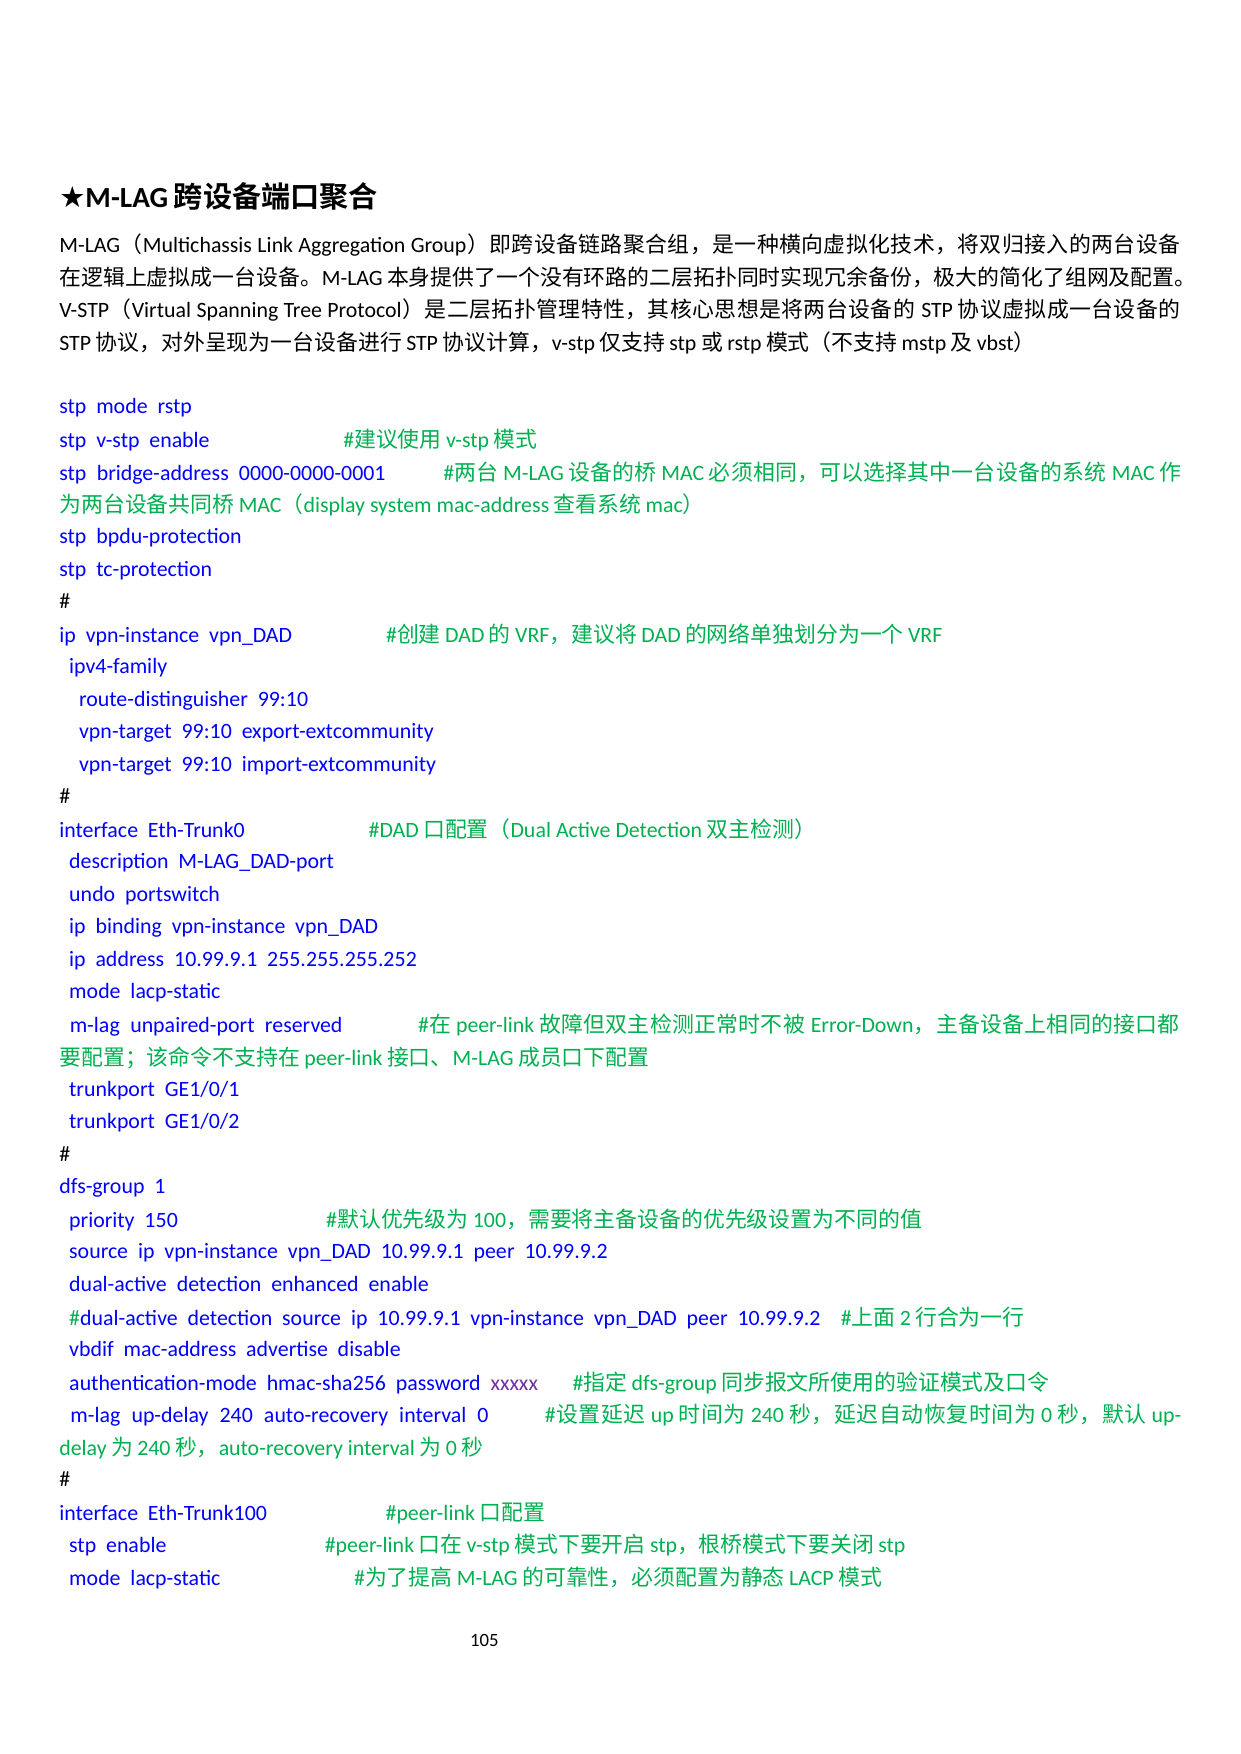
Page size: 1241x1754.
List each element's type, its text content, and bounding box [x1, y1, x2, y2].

text # [59, 584, 1181, 617]
text interface Eth-Trunk0 #DAD口配置（Dual Active Detection双主检测） [59, 812, 1181, 844]
text mode lacp-static [59, 974, 1181, 1007]
text priority 150 #默认优先级为100，需要将主备设备的优先级设置为不同的值 [59, 1202, 1181, 1234]
text ipv4-family [59, 649, 1181, 682]
text M-LAG（Multichassis Link Aggregation Group）即跨设备链路聚合组，是一种横向虚拟化技术，将双归接入的两台设备在逻辑上虚拟成一台设备。M-LAG本身提供了一个没有环路的二层拓扑同时实现冗余备份，极大的简化了组网及配置。 [59, 227, 1181, 292]
text stp v-stp enable #建议使用v-stp模式 [59, 422, 1181, 454]
text dual-active detection enhanced enable [59, 1267, 1181, 1299]
text # [59, 1462, 1181, 1494]
text interface Eth-Trunk100 #peer-link口配置 [59, 1494, 1181, 1527]
text authentication-mode hmac-sha256 password xxxxx #指定dfs-group同步报文所使用的验证模式及口令 [59, 1364, 1181, 1397]
text V-STP（Virtual Spanning Tree Protocol）是二层拓扑管理特性，其核心思想是将两台设备的STP协议虚拟成一台设备的STP协议，对外呈现为一台设备进行STP协议计算，v-stp仅支持stp或rstp模式（不支持mstp及vbst） [59, 292, 1181, 357]
text route-distinguisher 99:10 [59, 682, 1181, 714]
text mode lacp-static #为了提高M-LAG的可靠性，必须配置为静态LACP模式 [59, 1559, 1181, 1592]
text stp bridge-address 0000-0000-0001 #两台M-LAG设备的桥MAC必须相同，可以选择其中一台设备的系统MAC作为两台设备共同桥MAC（display system mac-address查看系统mac） [59, 454, 1181, 519]
text source ip vpn-instance vpn_DAD 10.99.9.1 peer 10.99.9.2 [59, 1234, 1181, 1267]
text stp bpdu-protection [59, 519, 1181, 552]
text ★M-LAG跨设备端口聚合 [59, 162, 1181, 227]
text #dual-active detection source ip 10.99.9.1 vpn-instance vpn_DAD peer 10.99.9.2 #上面2行合为一行 [59, 1299, 1181, 1332]
text m-lag up-delay 240 auto-recovery interval 0 #设置延迟up时间为240秒，延迟自动恢复时间为0秒，默认up-delay为240秒，auto-recovery interval为0秒 [59, 1397, 1181, 1462]
text trunkport GE1/0/1 [59, 1072, 1181, 1104]
text ip binding vpn-instance vpn_DAD [59, 909, 1181, 942]
text m-lag unpaired-port reserved #在peer-link故障但双主检测正常时不被Error-Down，主备设备上相同的接口都要配置；该命令不支持在peer-link接口、M-LAG成员口下配置 [59, 1007, 1181, 1072]
text vpn-target 99:10 export-extcommunity [59, 714, 1181, 747]
text # [59, 1137, 1181, 1169]
text trunkport GE1/0/2 [59, 1104, 1181, 1137]
text stp enable #peer-link口在v-stp模式下要开启stp，根桥模式下要关闭stp [59, 1527, 1181, 1559]
text stp mode rstp [59, 389, 1181, 422]
text description M-LAG_DAD-port [59, 844, 1181, 877]
text vbdif mac-address advertise disable [59, 1332, 1181, 1364]
text undo portswitch [59, 877, 1181, 909]
text dfs-group 1 [59, 1169, 1181, 1202]
text # [59, 779, 1181, 812]
text ip address 10.99.9.1 255.255.255.252 [59, 942, 1181, 974]
text stp tc-protection [59, 552, 1181, 584]
text vpn-target 99:10 import-extcommunity [59, 747, 1181, 779]
text ip vpn-instance vpn_DAD #创建DAD的VRF，建议将DAD的网络单独划分为一个VRF [59, 617, 1181, 649]
